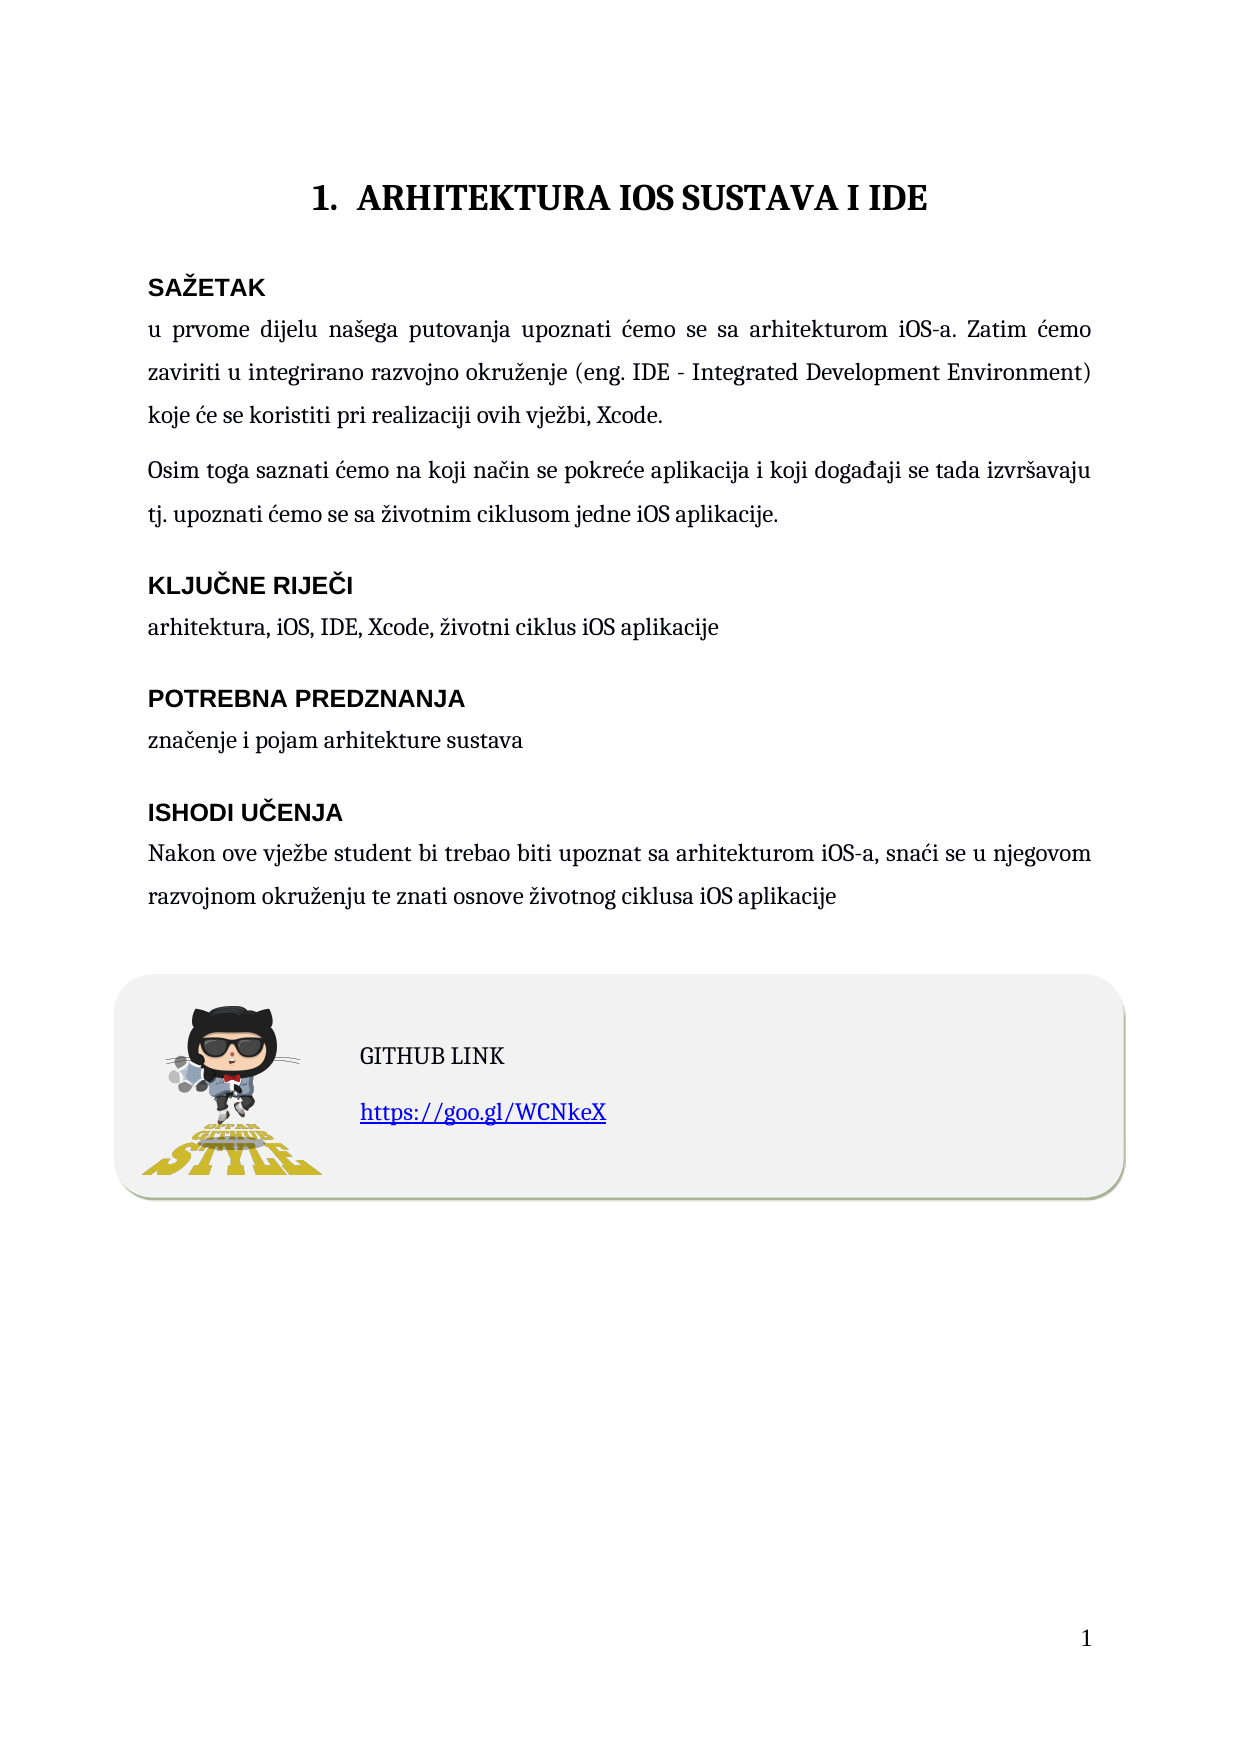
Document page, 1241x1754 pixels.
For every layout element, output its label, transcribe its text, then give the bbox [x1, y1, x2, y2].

text Osim toga saznati ćemo na koji način se pokreće aplikacija i koji događaji se tada izvršavaju tj. upoznati ćemo se sa životnim ciklusom jedne iOS aplikacije. [148, 456, 1093, 528]
text SAŽETAK [148, 273, 1093, 302]
text ISHODI UČENJA [148, 798, 1093, 826]
text POTREBNA PREDZNANJA [148, 684, 1093, 713]
picture [141, 994, 323, 1175]
text ARHITEKTURA IOS SUSTAVA I IDE [148, 176, 1093, 219]
text u prvome dijelu našega putovanja upoznati ćemo se sa arhitekturom iOS-a. Zatim ćemo zaviriti u integrirano razvojno okruženje (eng. IDE - Integrated Development Environment) koje će se koristiti pri realizaciji ovih vježbi, Xcode. [148, 314, 1093, 429]
text arhitektura, iOS, IDE, Xcode, životni ciklus iOS aplikacije [148, 613, 1093, 641]
text značenje i pojam arhitekture sustava [148, 726, 1093, 754]
text Nakon ove vježbe student bi trebao biti upoznat sa arhitekturom iOS-a, snaći se u njegovom razvojnom okruženju te znati osnove životnog ciklusa iOS aplikacije [148, 839, 1093, 911]
text KLJUČNE RIJEČI [148, 571, 1093, 600]
